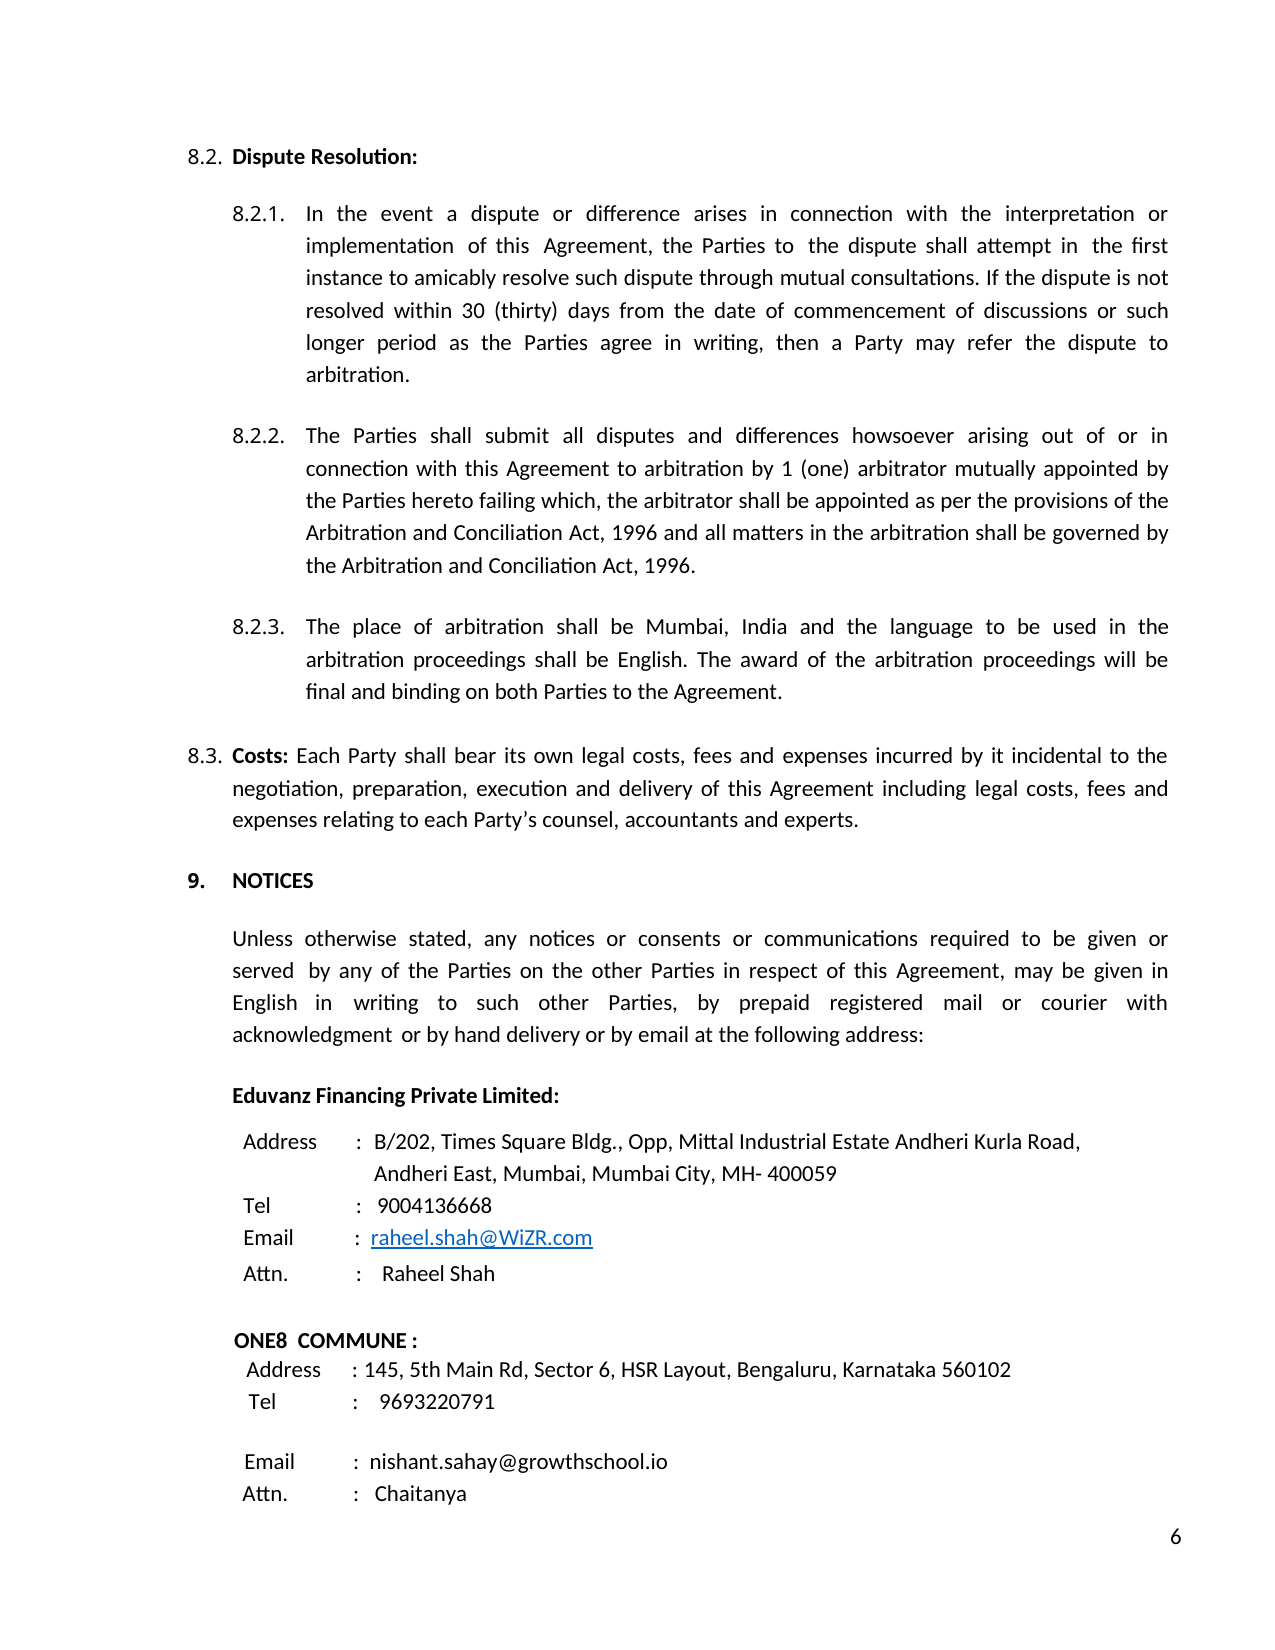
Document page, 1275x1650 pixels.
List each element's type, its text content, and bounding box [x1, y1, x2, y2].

subtitle Eduvanz Financing Private Limited: [232, 1081, 1181, 1109]
text Unless otherwise stated, any notices or consents or communications required to be given or served by any of the Parties on the other Parties in respect of this Agreement, may be given in English in writing to such other Parties, by prepaid registered mail or courier with acknowledgment or by hand delivery or by email at the following address: [232, 924, 1169, 1048]
text Email : nishant.sahay@growthschool.io [177, 1447, 1181, 1475]
list The place of arbitration shall be Mumbai, India and the language to be used in the arbitration proceedings shall be English. The award of the arbitration proceedings will be final and binding on both Parties to the Agreement. [232, 612, 1169, 705]
text Tel : 9693220791 [177, 1387, 1181, 1415]
text Address : B/202, Times Square Bldg., Opp, Mittal Industrial Estate Andheri Kurla Road, Andheri East, Mumbai, Mumbai City, MH- 400059 [243, 1127, 1151, 1187]
text Attn. : Raheel Shah [243, 1259, 811, 1287]
list In the event a dispute or difference arises in connection with the interpretation or implementation of this Agreement, the Parties to the dispute shall attempt in the first instance to amicably resolve such dispute through mutual consultations. If the dispute is not resolved within 30 (thirty) days from the date of commencement of discussions or such longer period as the Parties agree in writing, then a Party may refer the dispute to arbitration. [232, 199, 1169, 388]
text Email : raheel.shah@WiZR.com [243, 1223, 811, 1251]
text Attn. : Chaitanya [177, 1479, 1181, 1507]
subtitle Dispute Resolution: [187, 142, 1181, 170]
text Tel : 9004136668 [243, 1191, 1181, 1219]
list Costs: Each Party shall bear its own legal costs, fees and expenses incurred by it incidental to the negotiation, preparation, execution and delivery of this Agreement including legal costs, fees and expenses relating to each Party’s counsel, accountants and experts. [187, 741, 1169, 833]
text Address : 145, 5th Main Rd, Sector 6, HSR Layout, Bengaluru, Karnataka 560102 [133, 1355, 1181, 1383]
subtitle NOTICES [187, 867, 1181, 895]
list The Parties shall submit all disputes and differences howsoever arising out of or in connection with this Agreement to arbitration by 1 (one) arbitrator mutually appointed by the Parties hereto failing which, the arbitrator shall be appointed as per the provisions of the Arbitration and Conciliation Act, 1996 and all matters in the arbitration shall be governed by the Arbitration and Conciliation Act, 1996. [232, 422, 1169, 579]
text ONE8 COMMUNE : [177, 1327, 1181, 1355]
